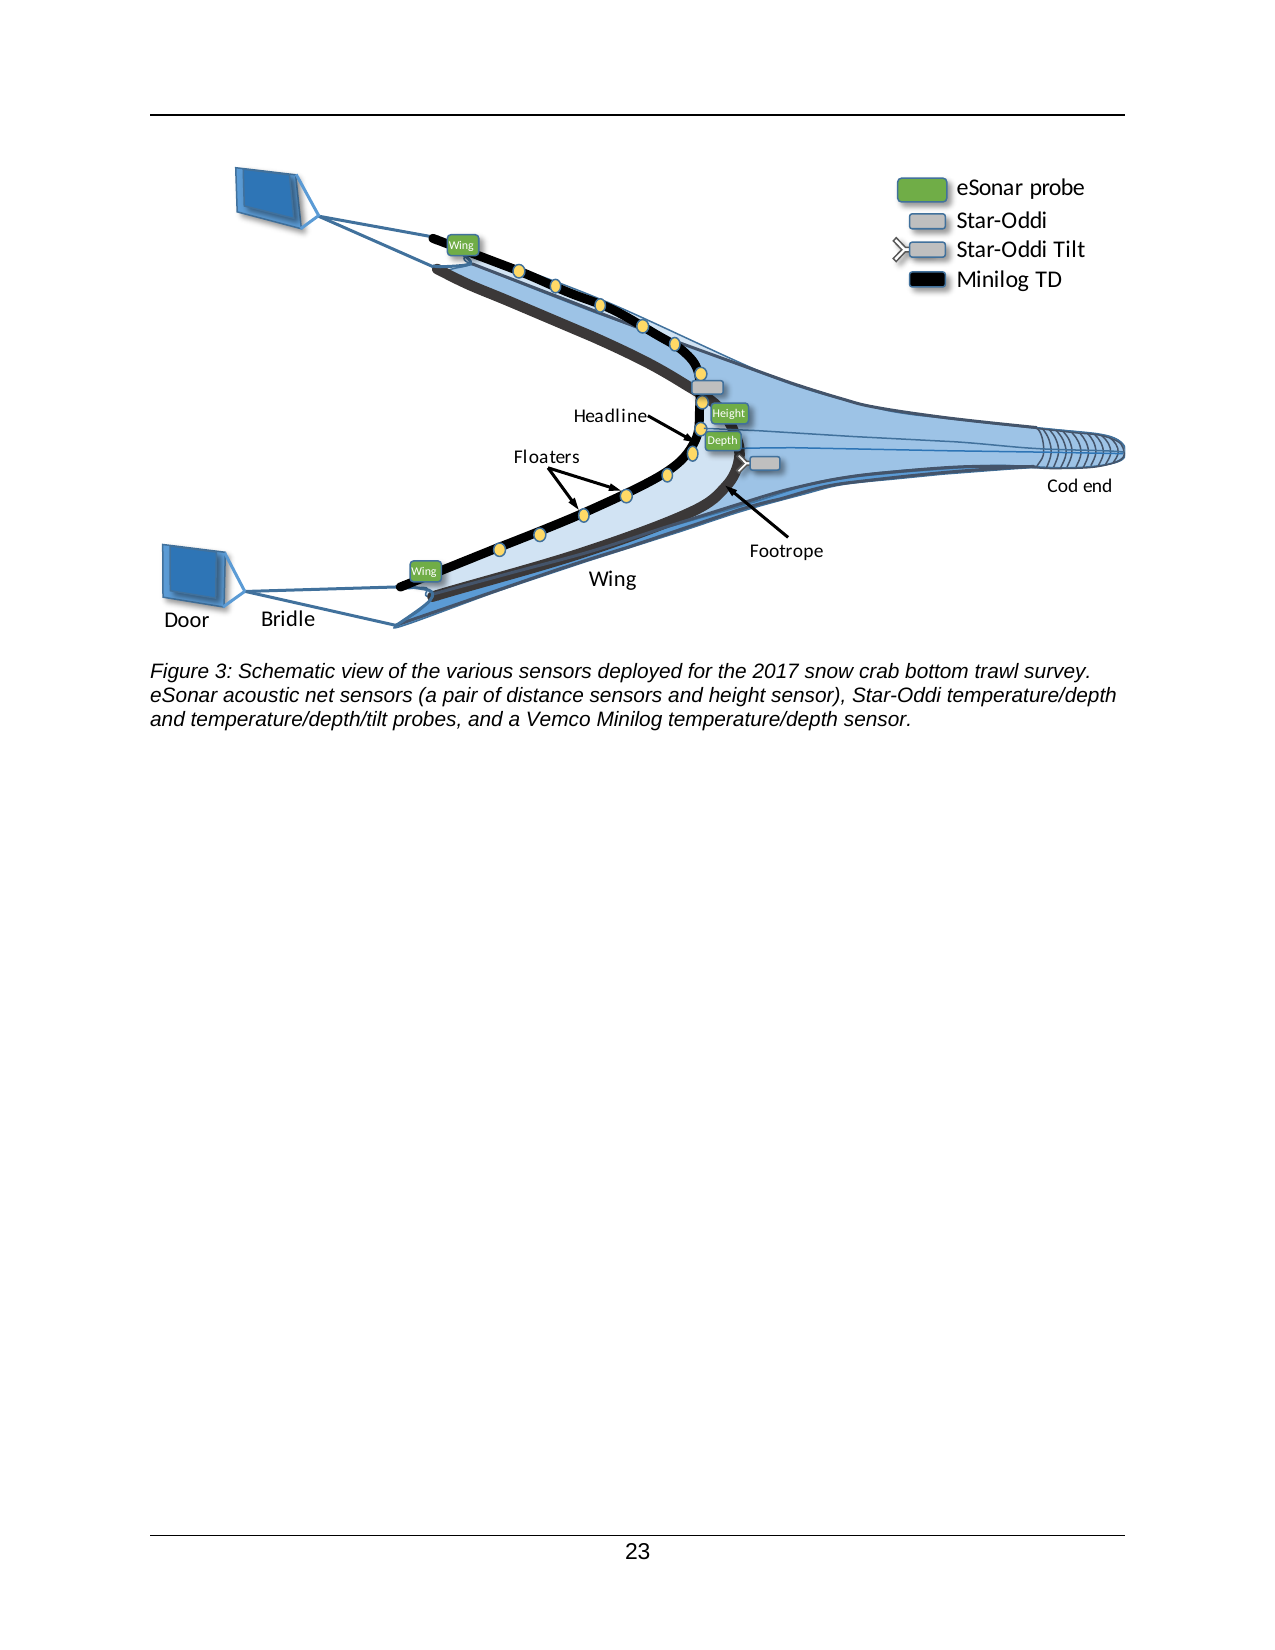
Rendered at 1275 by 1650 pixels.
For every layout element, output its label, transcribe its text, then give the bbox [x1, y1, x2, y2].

text Figure 3: Schematic view of the various sensors deployed for the 2017 snow crab bottom trawl survey. eSonar acoustic net sensors (a pair of distance sensors and height sensor), Star-Oddi temperature/depth and temperature/depth/tilt probes, and a Vemco Minilog temperature/depth sensor. [150, 659, 1125, 731]
